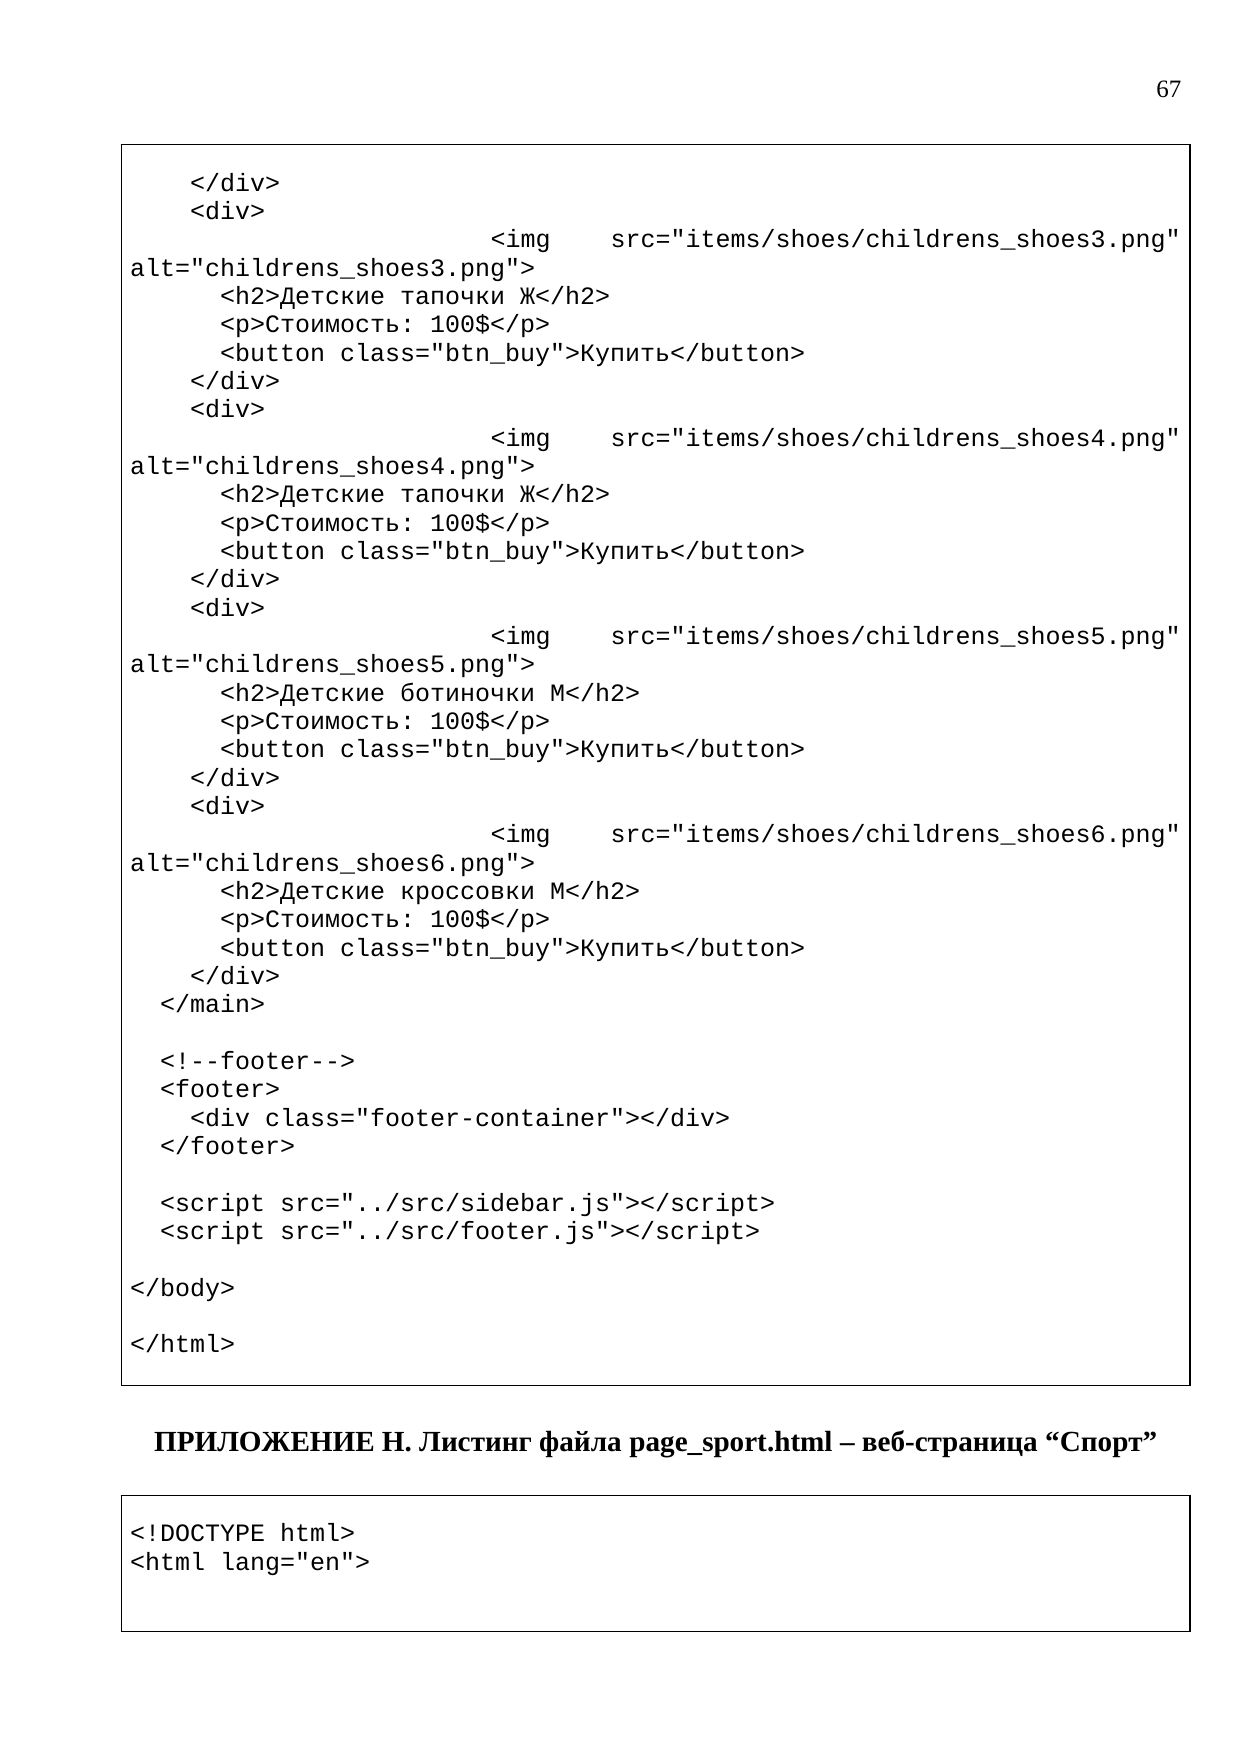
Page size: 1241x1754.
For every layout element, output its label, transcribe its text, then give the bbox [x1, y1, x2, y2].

text <img src="items/shoes/childrens_shoes4.png" alt="childrens_shoes4.png"> [130, 425, 1181, 482]
text <p>Стоимость: 100$</p> [130, 907, 1181, 935]
text <img src="items/shoes/childrens_shoes3.png" alt="childrens_shoes3.png"> [130, 227, 1181, 283]
text <h2>Детские тапочки Ж</h2> [130, 283, 1181, 312]
text </div> [122, 145, 1189, 198]
text <!DOCTYPE html> [122, 1496, 1189, 1549]
text <script src="../src/footer.js"></script> [130, 1218, 1181, 1247]
text <h2>Детские тапочки Ж</h2> [130, 482, 1181, 510]
text <!--footer--> [130, 1048, 1181, 1077]
text </div> [130, 963, 1181, 992]
text <button class="btn_buy">Купить</button> [130, 737, 1181, 765]
text </div> [130, 765, 1181, 793]
text <p>Стоимость: 100$</p> [130, 510, 1181, 538]
text <footer> [130, 1077, 1181, 1105]
text </html> [122, 1306, 1189, 1385]
text <div> [130, 793, 1181, 822]
text <button class="btn_buy">Купить</button> [130, 538, 1181, 567]
text <h2>Детские ботиночки М</h2> [130, 680, 1181, 708]
text <div class="footer-container"></div> [130, 1105, 1181, 1133]
text <div> [130, 595, 1181, 623]
text <img src="items/shoes/childrens_shoes5.png" alt="childrens_shoes5.png"> [130, 623, 1181, 680]
text <p>Стоимость: 100$</p> [130, 708, 1181, 737]
text <button class="btn_buy">Купить</button> [130, 340, 1181, 368]
text <div> [130, 397, 1181, 425]
text <html lang="en"> [130, 1549, 1181, 1577]
text </div> [130, 368, 1181, 397]
text <script src="../src/sidebar.js"></script> [130, 1190, 1181, 1218]
text </body> [130, 1275, 1181, 1303]
text <p>Стоимость: 100$</p> [130, 312, 1181, 340]
text <h2>Детские кроссовки М</h2> [130, 878, 1181, 907]
text <button class="btn_buy">Купить</button> [130, 935, 1181, 963]
text </main> [130, 992, 1181, 1020]
text <img src="items/shoes/childrens_shoes6.png" alt="childrens_shoes6.png"> [130, 822, 1181, 878]
text </footer> [130, 1133, 1181, 1162]
subtitle ПРИЛОЖЕНИЕ Н. Листинг файла page_sport.html – веб-страница “Спорт” [130, 1424, 1181, 1457]
text <div> [130, 198, 1181, 227]
text </div> [130, 567, 1181, 595]
